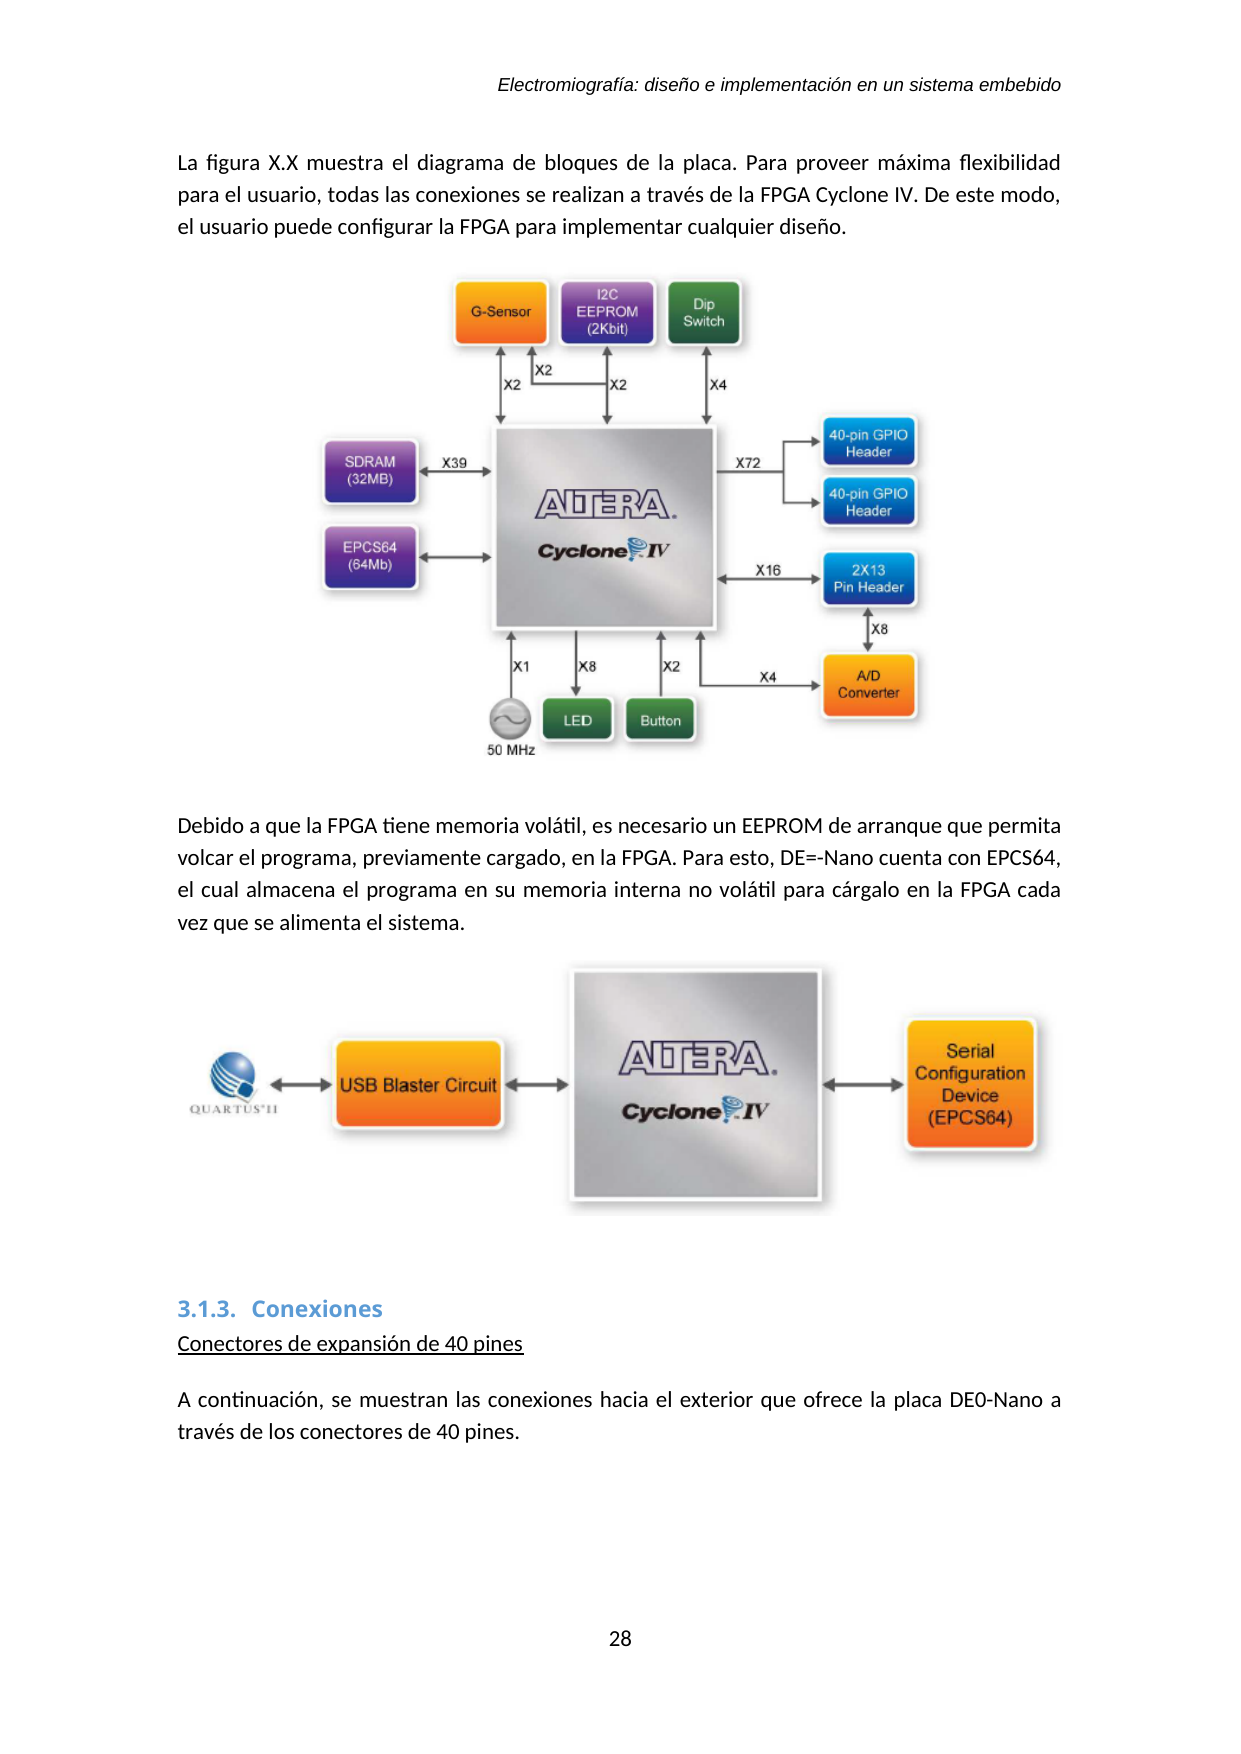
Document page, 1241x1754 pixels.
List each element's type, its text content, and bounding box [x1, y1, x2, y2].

picture [283, 265, 957, 787]
subtitle Conexiones [177, 1293, 1063, 1324]
text Debido a que la FPGA tiene memoria volátil, es necesario un EEPROM de arranque que permita volcar el programa, previamente cargado, en la FPGA. Para esto, DE=-Nano cuenta con EPCS64, el cual almacena el programa en su memoria interna no volátil para cárgalo en la FPGA cada vez que se alimenta el sistema. [177, 811, 1063, 936]
picture [177, 960, 1063, 1216]
text La figura X.X muestra el diagrama de bloques de la placa. Para proveer máxima flexibilidad para el usuario, todas las conexiones se realizan a través de la FPGA Cyclone IV. De este modo, el usuario puede configurar la FPGA para implementar cualquier diseño. [177, 148, 1063, 240]
text Conectores de expansión de 40 pines [177, 1329, 1063, 1357]
text A continuación, se muestran las conexiones hacia el exterior que ofrece la placa DE0-Nano a través de los conectores de 40 pines. [177, 1385, 1063, 1446]
